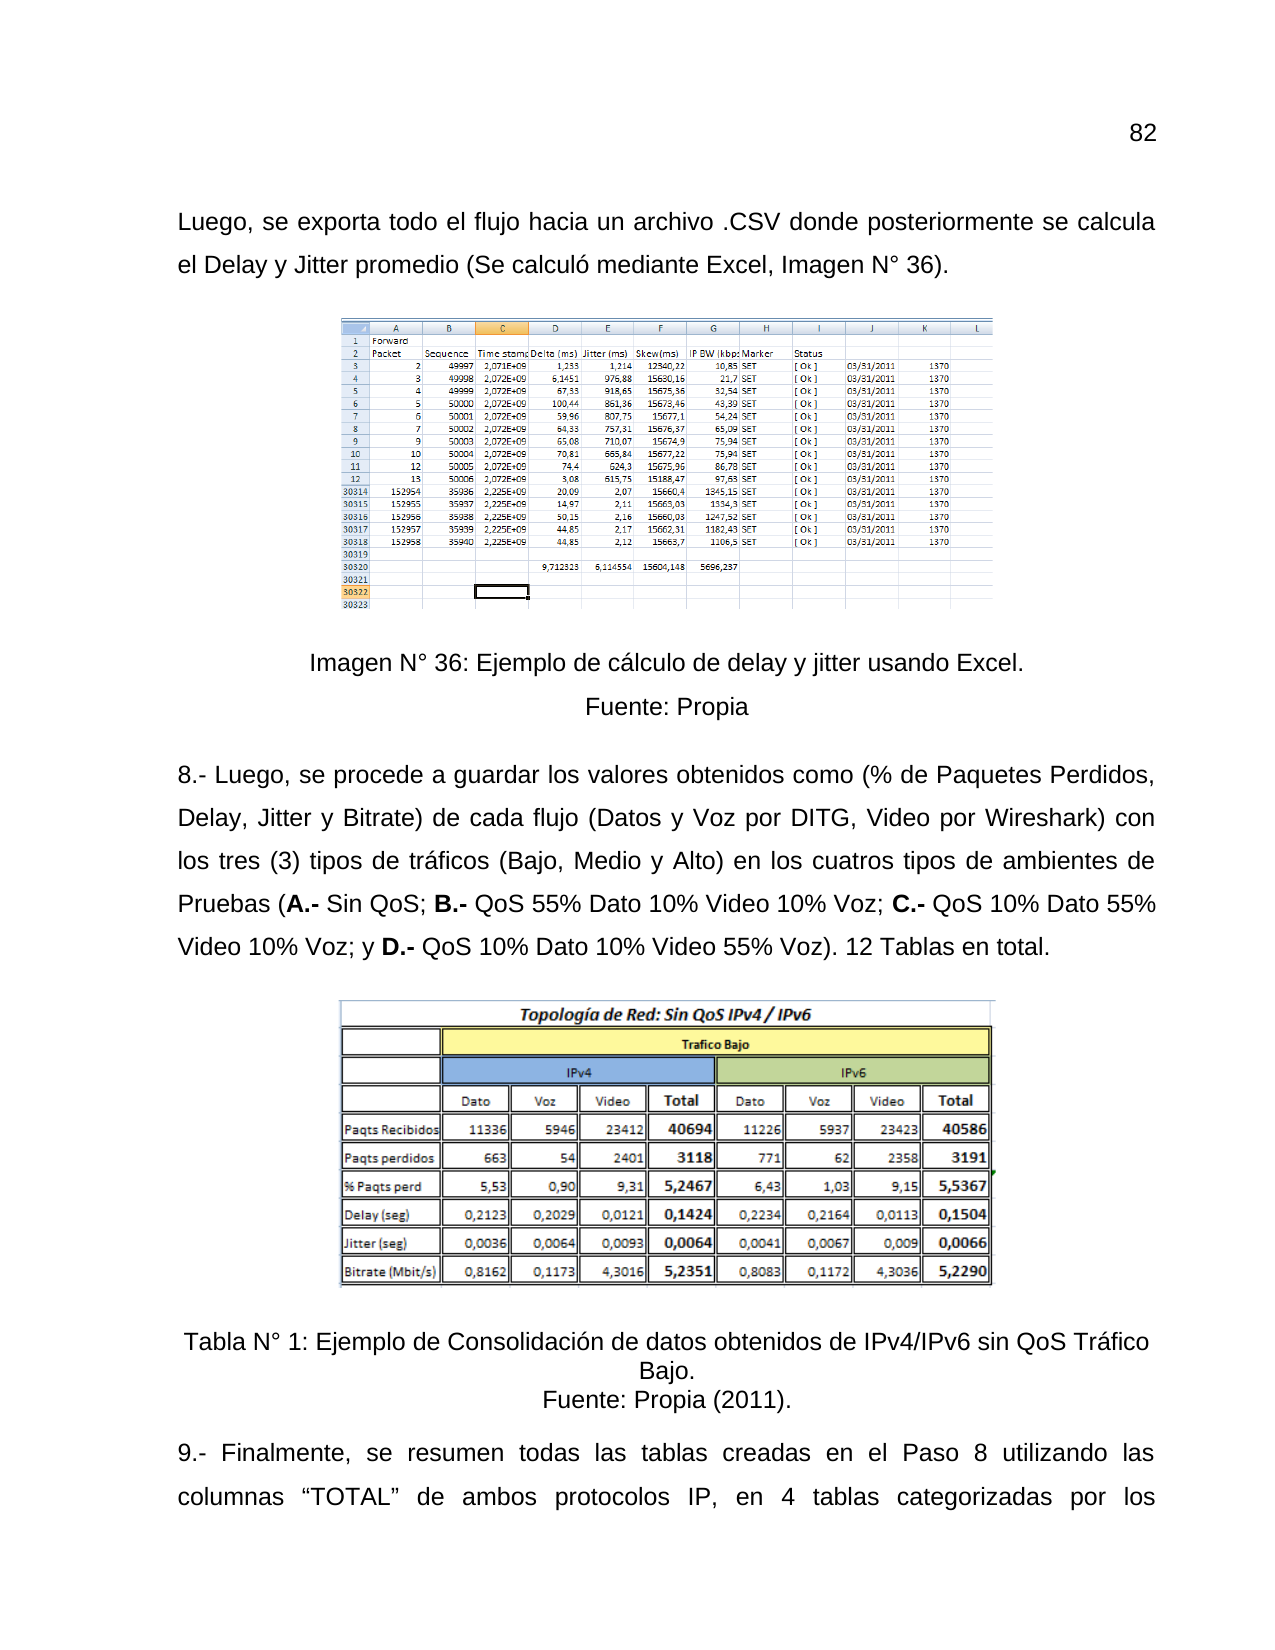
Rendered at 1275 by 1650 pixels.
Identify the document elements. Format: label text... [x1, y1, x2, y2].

picture [338, 1000, 996, 1288]
picture [341, 318, 993, 609]
text Fuente: Propia (2011). [177, 1384, 1157, 1413]
text Imagen N° 36: Ejemplo de cálculo de delay y jitter usando Excel. [177, 648, 1157, 677]
text 8.- Luego, se procede a guardar los valores obtenidos como (% de Paquetes Perdidos, Delay, Jitter y Bitrate) de cada flujo (Datos y Voz por DITG, Video por Wireshark) con los tres (3) tipos de tráficos (Bajo, Medio y Alto) en los cuatros tipos de ambientes de Pruebas (A.- Sin QoS; B.- QoS 55% Dato 10% Video 10% Voz; C.- QoS 10% Dato 55% Video 10% Voz; y D.- QoS 10% Dato 10% Video 55% Voz). 12 Tablas en total. [177, 759, 1157, 961]
text Fuente: Propia [177, 691, 1157, 720]
text Tabla N° 1: Ejemplo de Consolidación de datos obtenidos de IPv4/IPv6 sin QoS Tráfico Bajo. [177, 1327, 1157, 1384]
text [177, 1438, 1157, 1510]
text Luego, se exporta todo el flujo hacia un archivo .CSV donde posteriormente se calcula el Delay y Jitter promedio (Se calculó mediante Excel, Imagen N° 36). [177, 207, 1157, 279]
